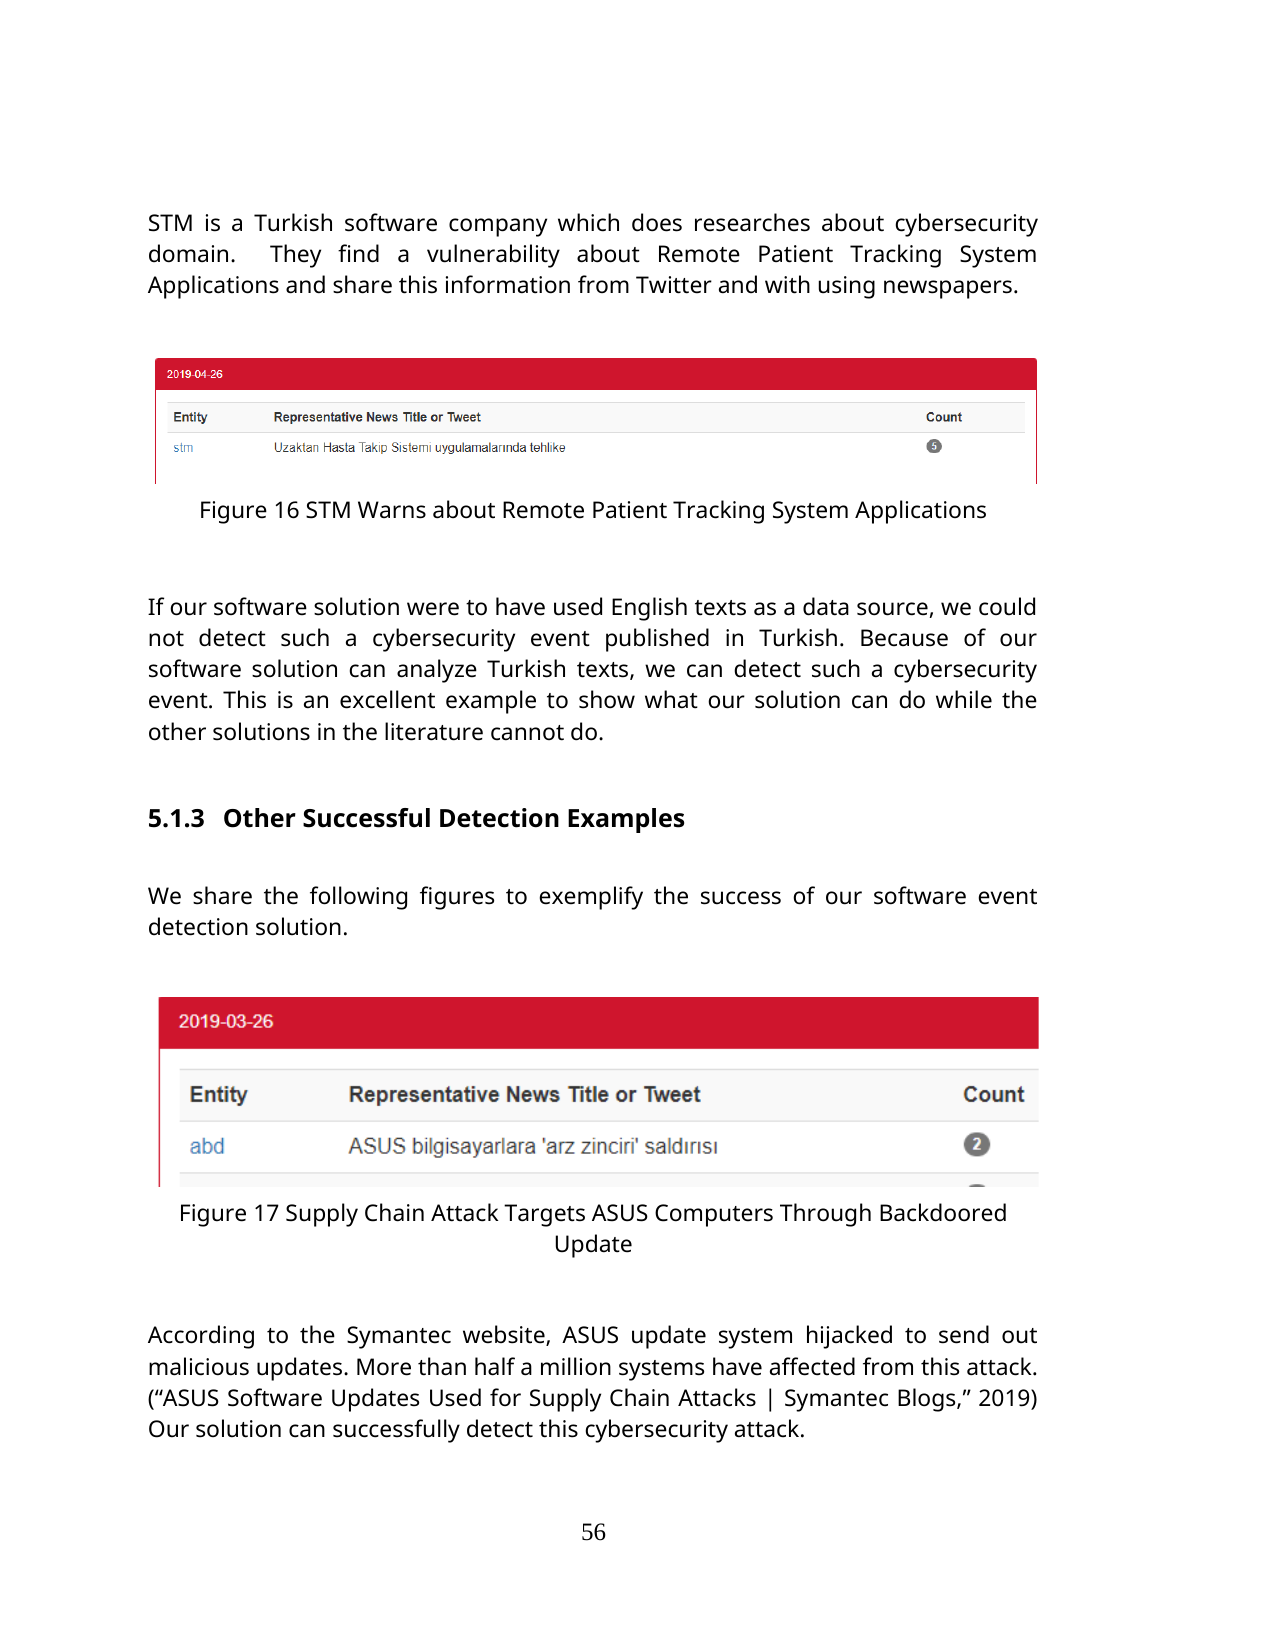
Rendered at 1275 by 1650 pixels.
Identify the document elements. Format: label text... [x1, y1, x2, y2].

subtitle Other Successful Detection Examples [148, 801, 1039, 835]
text According to the Symantec website, ASUS update system hijacked to send out malicious updates. More than half a million systems have affected from this attack. (“ASUS Software Updates Used for Supply Chain Attacks | Symantec Blogs,” 2019) Our solution can successfully detect this cybersecurity attack. [148, 1319, 1039, 1444]
picture [147, 355, 1039, 484]
picture [147, 997, 1039, 1187]
text Figure 17 Supply Chain Attack Targets ASUS Computers Through Backdoored Update [148, 1197, 1039, 1259]
text STM is a Turkish software company which does researches about cybersecurity domain. They find a vulnerability about Remote Patient Tracking System Applications and share this information from Twitter and with using newspapers. [148, 207, 1039, 301]
text If our software solution were to have used English texts as a data source, we could not detect such a cybersecurity event published in Turkish. Because of our software solution can analyze Turkish texts, we can detect such a cybersecurity event. This is an excellent example to show what our solution can do while the other solutions in the literature cannot do. [148, 591, 1039, 747]
text Figure 16 STM Warns about Remote Patient Tracking System Applications [148, 494, 1039, 525]
text We share the following figures to exemplify the success of our software event detection solution. [148, 880, 1039, 942]
